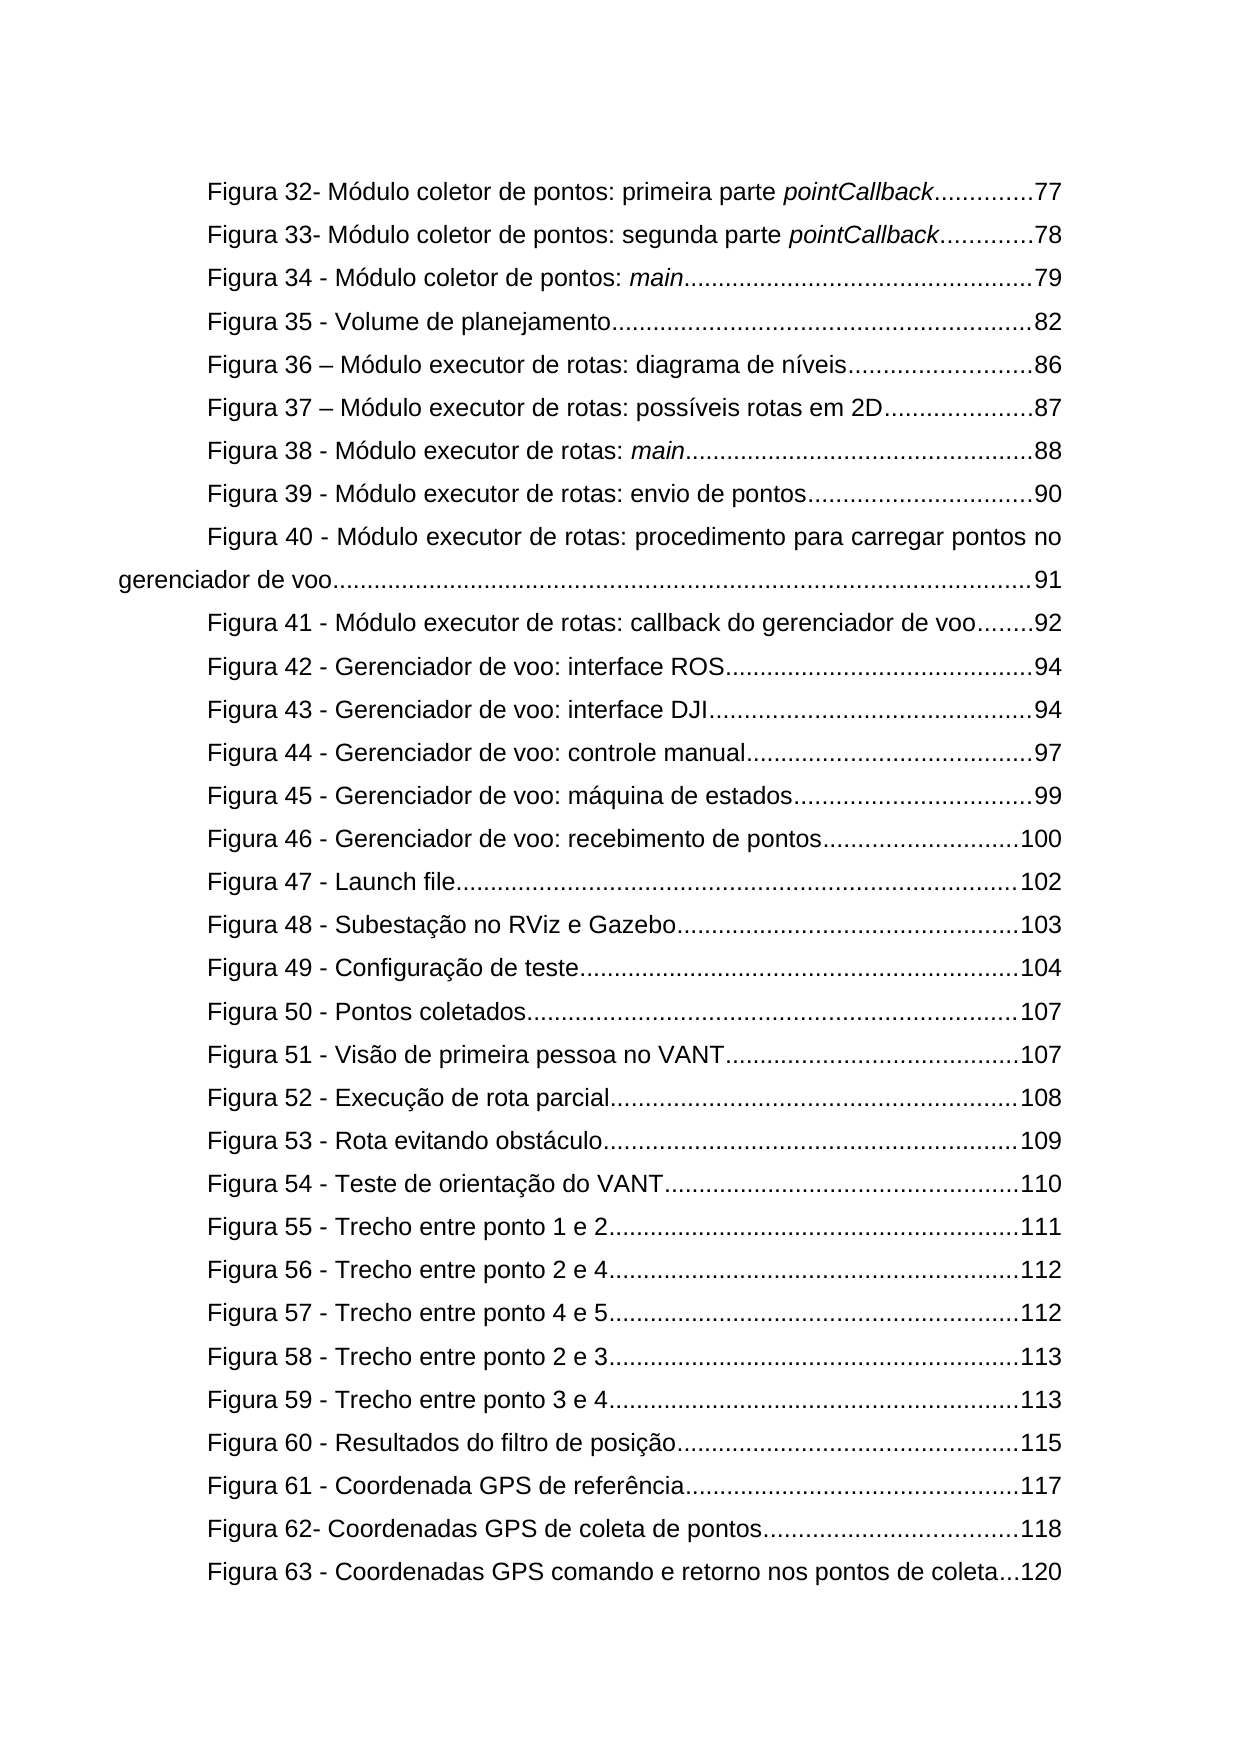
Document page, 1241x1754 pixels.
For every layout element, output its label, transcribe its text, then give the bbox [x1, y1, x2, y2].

text Figura 55 - Trecho entre ponto 1 e 2 111 [118, 1212, 1063, 1241]
text Figura 50 - Pontos coletados 107 [118, 997, 1063, 1025]
text Figura 62- Coordenadas GPS de coleta de pontos 118 [118, 1514, 1063, 1543]
text Figura 34 - Módulo coletor de pontos: main 79 [118, 263, 1063, 292]
text Figura 63 - Coordenadas GPS comando e retorno nos pontos de coleta 120 [118, 1557, 1063, 1586]
text Figura 32- Módulo coletor de pontos: primeira parte pointCallback 77 [118, 177, 1063, 206]
text Figura 54 - Teste de orientação do VANT 110 [118, 1169, 1063, 1198]
text Figura 36 – Módulo executor de rotas: diagrama de níveis 86 [118, 350, 1063, 378]
text Figura 37 – Módulo executor de rotas: possíveis rotas em 2D 87 [118, 393, 1063, 422]
text Figura 41 - Módulo executor de rotas: callback do gerenciador de voo 92 [118, 608, 1063, 637]
text Figura 48 - Subestação no RViz e Gazebo 103 [118, 910, 1063, 939]
text Figura 58 - Trecho entre ponto 2 e 3 113 [118, 1342, 1063, 1370]
text Figura 53 - Rota evitando obstáculo 109 [118, 1126, 1063, 1155]
text Figura 56 - Trecho entre ponto 2 e 4 112 [118, 1255, 1063, 1284]
text Figura 47 - Launch file 102 [118, 867, 1063, 896]
text Figura 49 - Configuração de teste 104 [118, 953, 1063, 982]
text Figura 42 - Gerenciador de voo: interface ROS 94 [118, 652, 1063, 680]
text Figura 61 - Coordenada GPS de referência 117 [118, 1471, 1063, 1500]
text Figura 44 - Gerenciador de voo: controle manual 97 [118, 738, 1063, 767]
text Figura 33- Módulo coletor de pontos: segunda parte pointCallback 78 [118, 220, 1063, 249]
text Figura 38 - Módulo executor de rotas: main 88 [118, 436, 1063, 465]
text Figura 43 - Gerenciador de voo: interface DJI 94 [118, 695, 1063, 723]
text Figura 46 - Gerenciador de voo: recebimento de pontos 100 [118, 824, 1063, 853]
text Figura 52 - Execução de rota parcial 108 [118, 1083, 1063, 1112]
text Figura 51 - Visão de primeira pessoa no VANT 107 [118, 1040, 1063, 1068]
text Figura 40 - Módulo executor de rotas: procedimento para carregar pontos no gerenciador de voo 91 [118, 522, 1063, 594]
text Figura 39 - Módulo executor de rotas: envio de pontos 90 [118, 479, 1063, 508]
text Figura 35 - Volume de planejamento 82 [118, 307, 1063, 335]
text Figura 59 - Trecho entre ponto 3 e 4 113 [118, 1385, 1063, 1413]
text Figura 60 - Resultados do filtro de posição 115 [118, 1428, 1063, 1457]
text Figura 45 - Gerenciador de voo: máquina de estados 99 [118, 781, 1063, 810]
text Figura 57 - Trecho entre ponto 4 e 5 112 [118, 1298, 1063, 1327]
